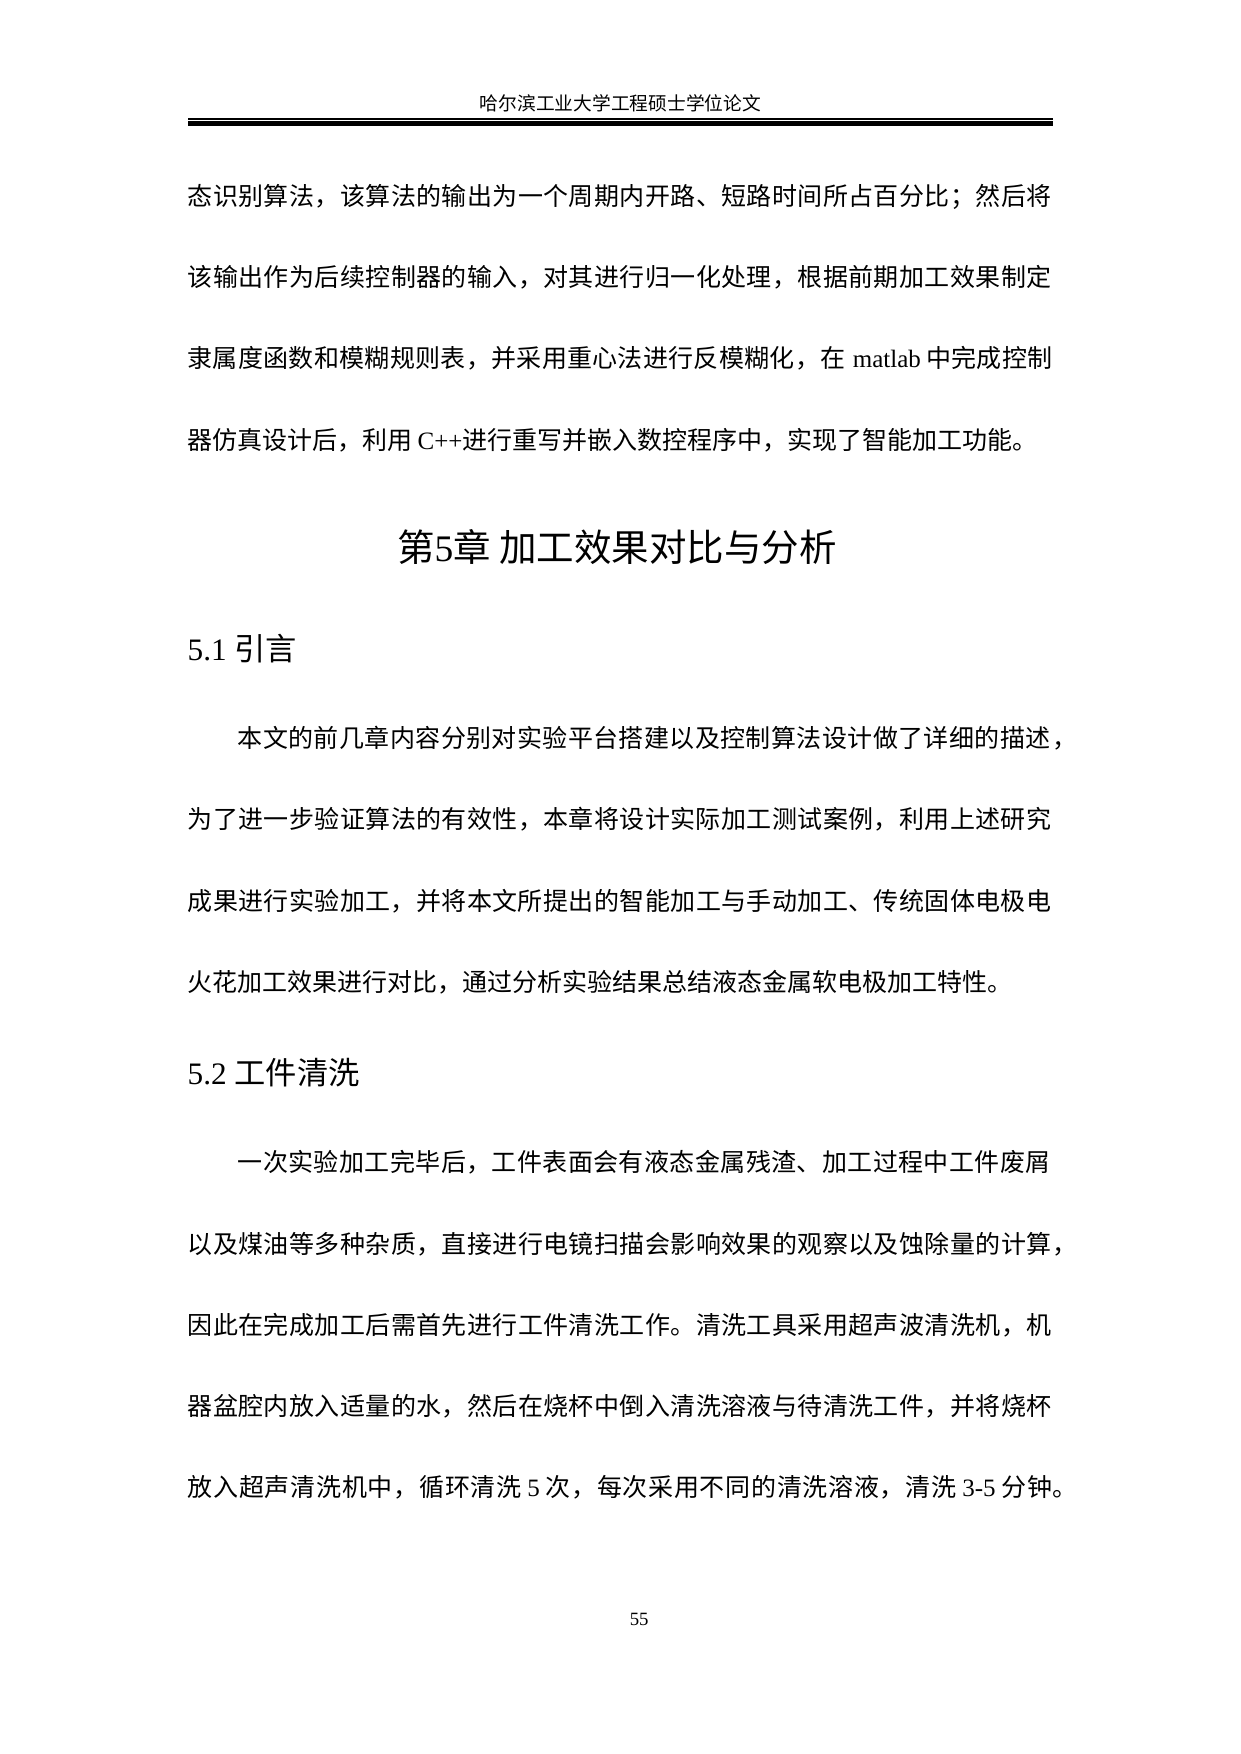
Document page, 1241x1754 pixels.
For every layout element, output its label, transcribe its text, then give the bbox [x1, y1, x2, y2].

subtitle 工件清洗 [187, 1038, 1053, 1103]
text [187, 1128, 1053, 1518]
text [187, 162, 1053, 471]
text 本文的前几章内容分别对实验平台搭建以及控制算法设计做了详细的描述，为了进一步验证算法的有效性，本章将设计实际加工测试案例，利用上述研究成果进行实验加工，并将本文所提出的智能加工与手动加工、传统固体电极电火花加工效果进行对比，通过分析实验结果总结液态金属软电极加工特性。 [187, 704, 1053, 1013]
subtitle 引言 [187, 614, 1053, 679]
subtitle 加工效果对比与分析 [232, 512, 1053, 577]
